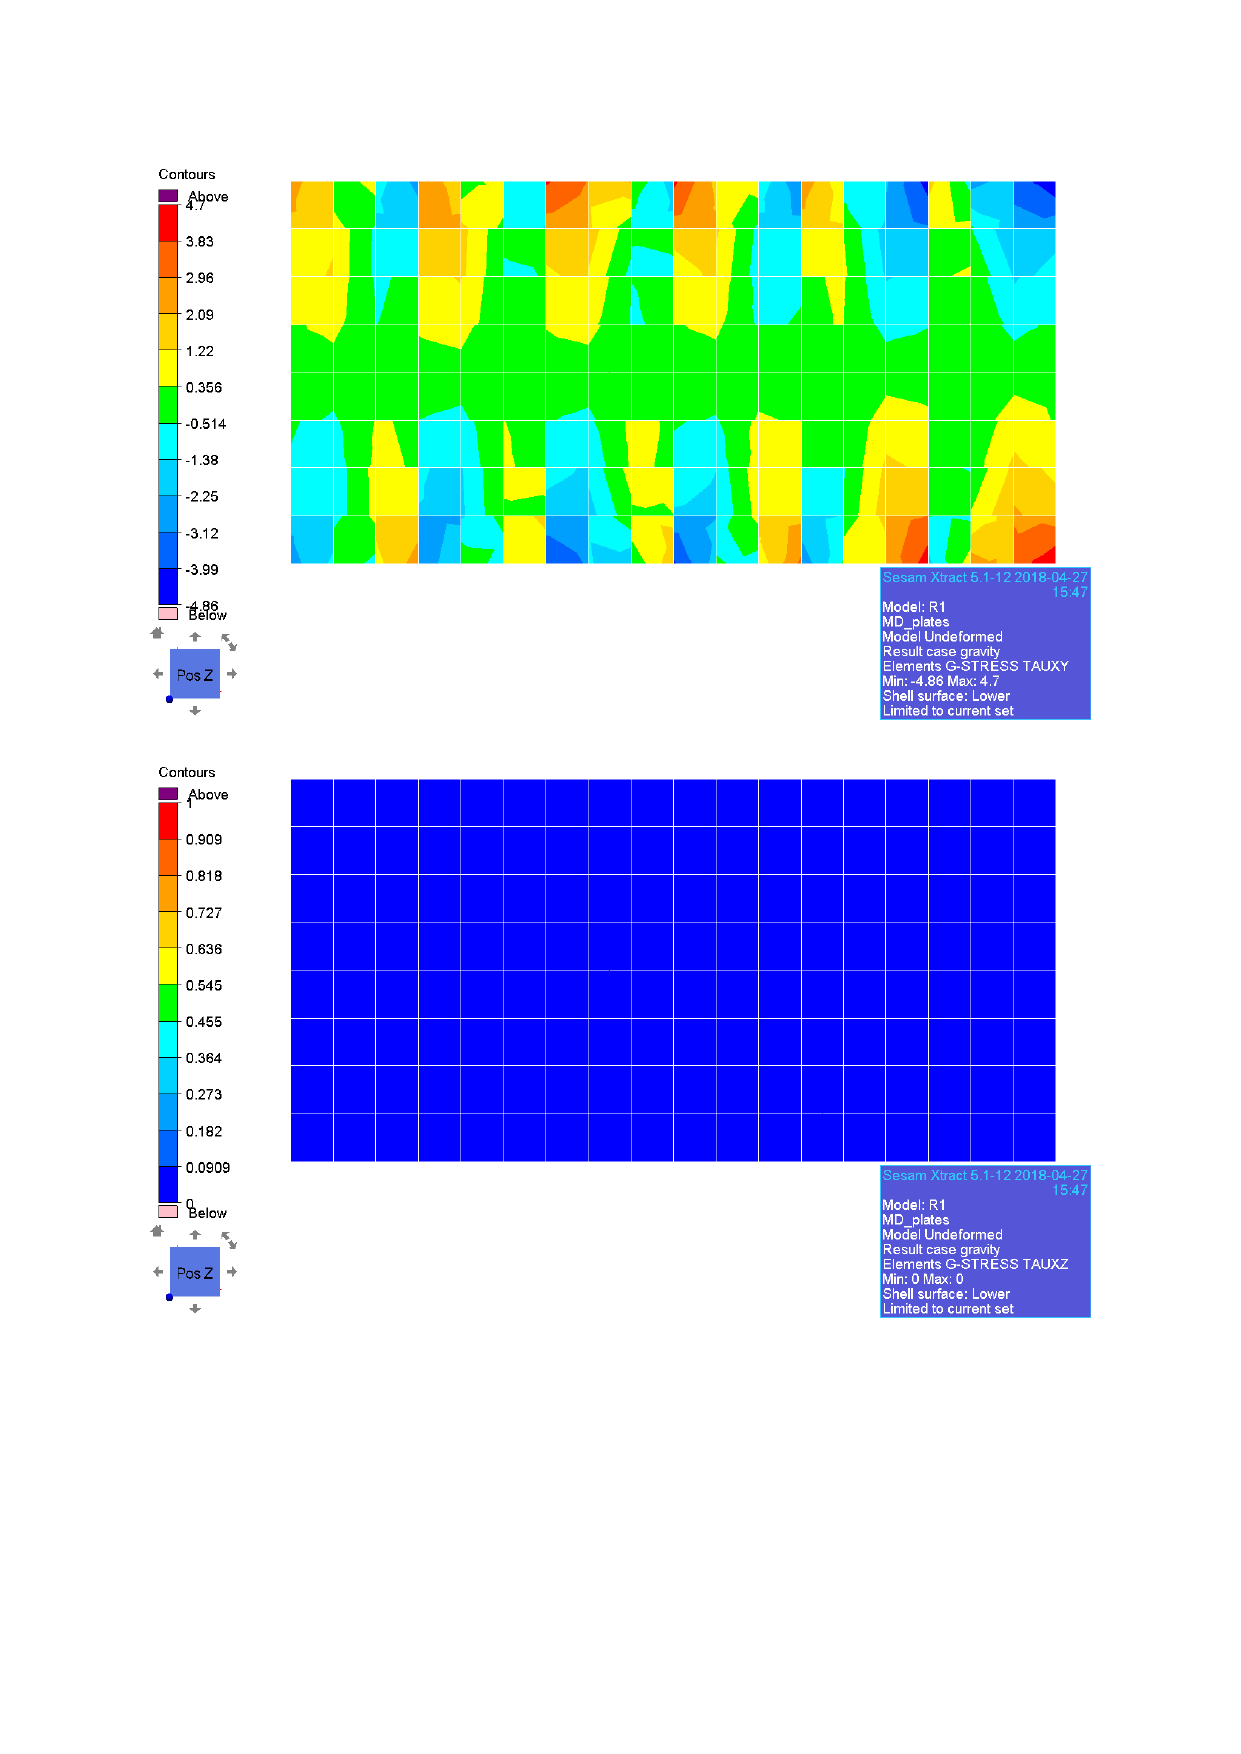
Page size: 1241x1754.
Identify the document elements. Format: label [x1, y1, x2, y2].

picture [147, 147, 1093, 721]
picture [147, 745, 1093, 1319]
